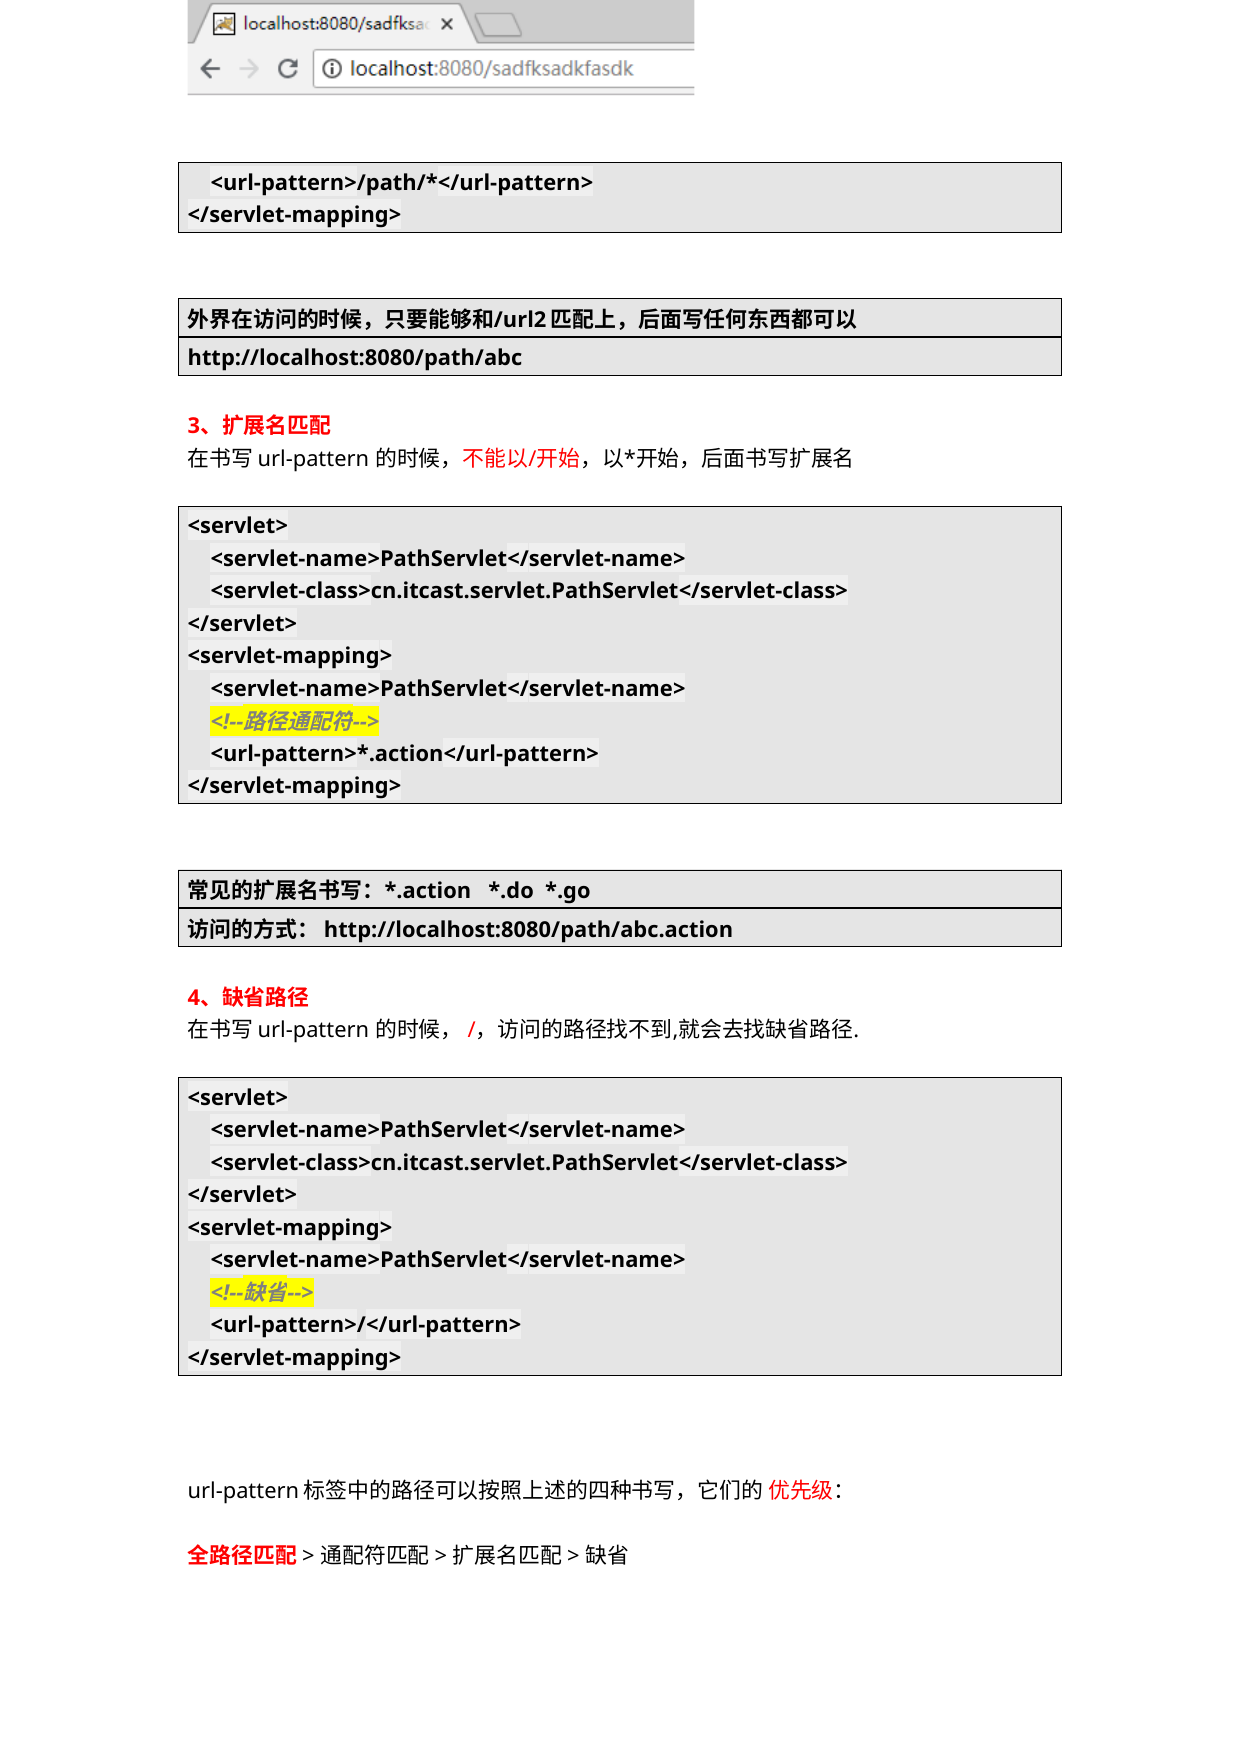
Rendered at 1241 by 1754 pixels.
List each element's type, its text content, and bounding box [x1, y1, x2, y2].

text http://localhost:8080/path/abc [179, 338, 1061, 375]
text 全路径匹配 > 通配符匹配 > 扩展名匹配 > 缺省 [187, 1538, 1053, 1571]
text 3、扩展名匹配 [187, 408, 1053, 441]
text 4、缺省路径 [187, 979, 1053, 1012]
text 访问的方式： http://localhost:8080/path/abc.action [179, 909, 1061, 946]
text url-pattern标签中的路径可以按照上述的四种书写，它们的 优先级： [187, 1473, 1053, 1506]
text 外界在访问的时候，只要能够和/url2匹配上，后面写任何东西都可以 [179, 299, 1061, 336]
text 在书写url-pattern 的时候，不能以/开始，以*开始，后面书写扩展名 [187, 441, 1053, 473]
text 在书写url-pattern 的时候， /，访问的路径找不到,就会去找缺省路径. [187, 1012, 1053, 1044]
picture [187, 0, 695, 112]
text <servlet> <servlet-name>PathServlet</servlet-name> <servlet-class>cn.itcast.servlet.PathServlet</servlet-class> </servlet> <servlet-mapping> <servlet-name>PathServlet</servlet-name> <!--路径通配符--> <url-pattern>*.action</url-pattern> </servlet-mapping> [179, 507, 1061, 803]
text 常见的扩展名书写：*.action *.do *.go [179, 871, 1061, 907]
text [179, 163, 1061, 232]
text <servlet> <servlet-name>PathServlet</servlet-name> <servlet-class>cn.itcast.servlet.PathServlet</servlet-class> </servlet> <servlet-mapping> <servlet-name>PathServlet</servlet-name> <!--缺省--> <url-pattern>/</url-pattern> </servlet-mapping> [179, 1078, 1061, 1375]
